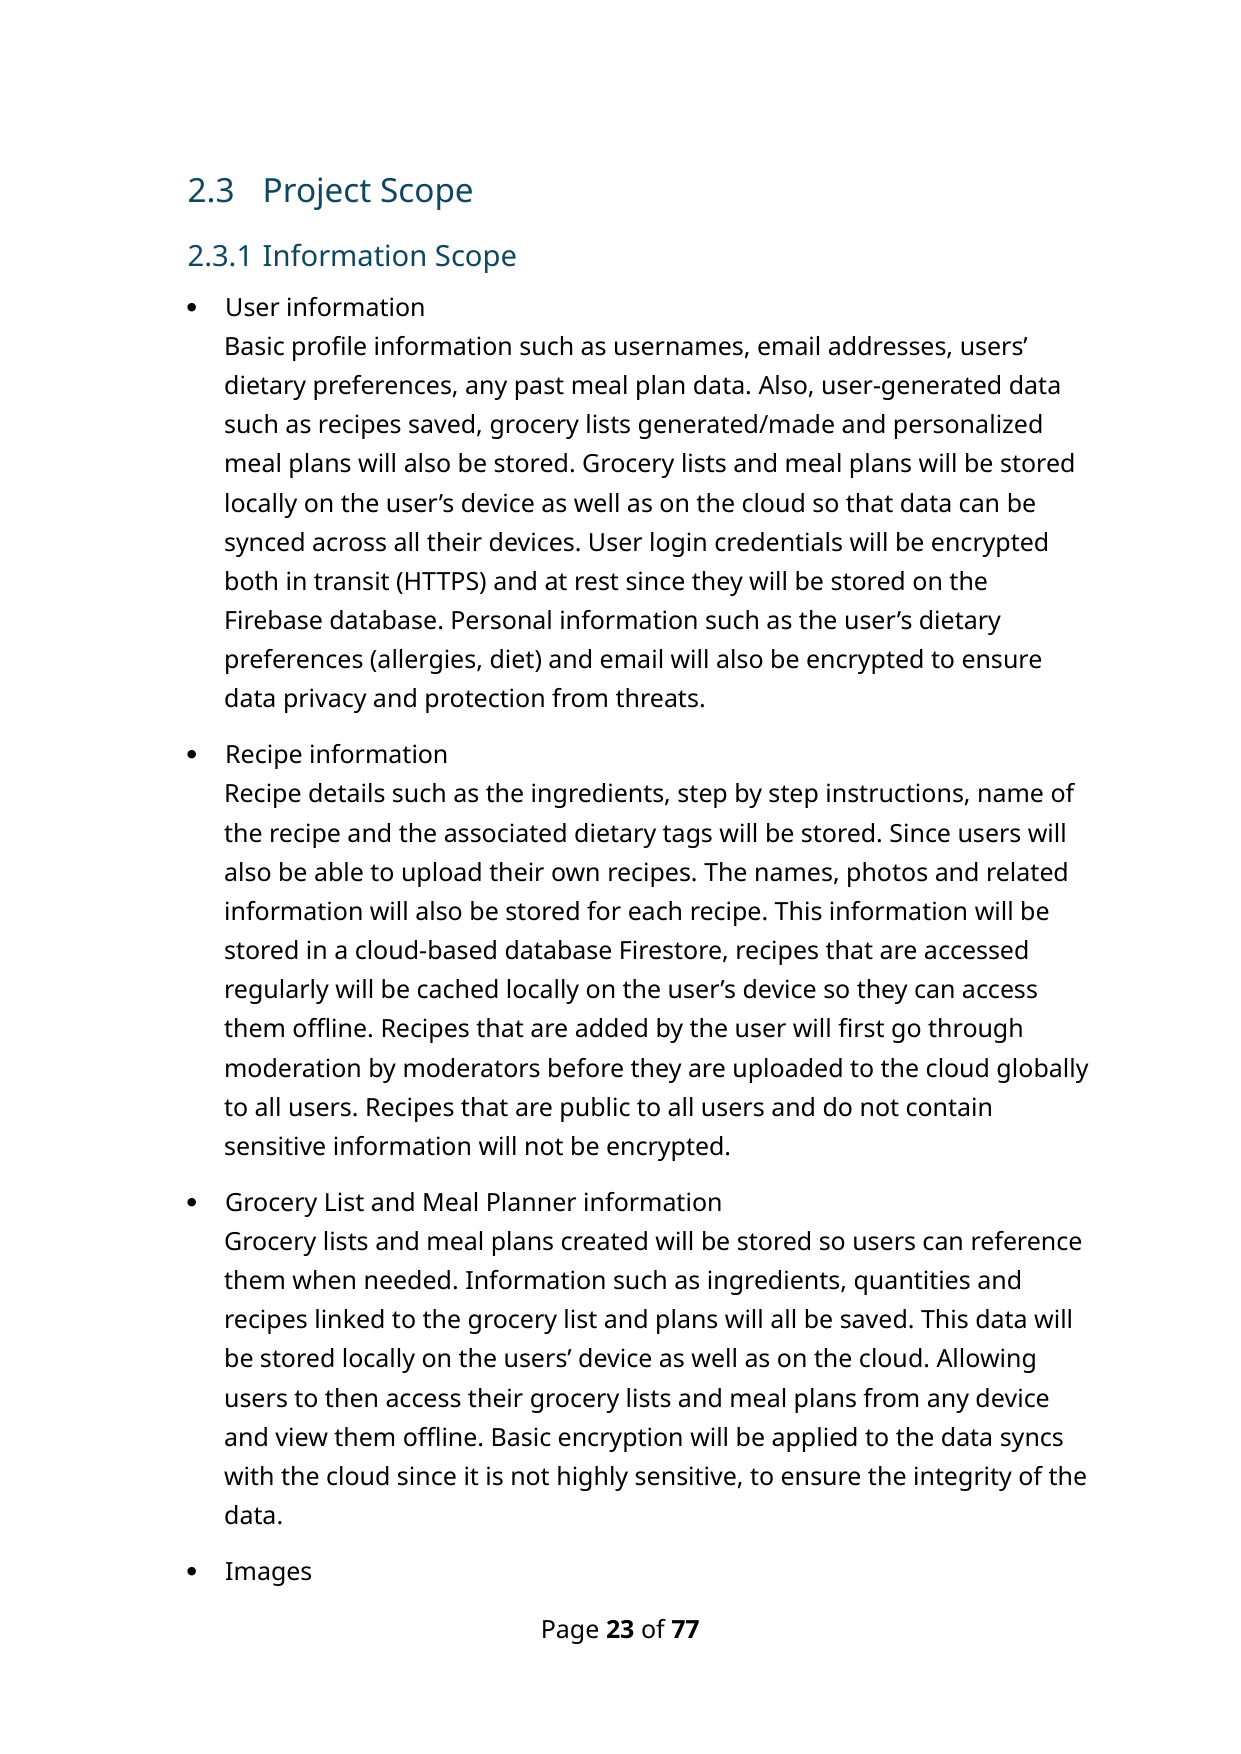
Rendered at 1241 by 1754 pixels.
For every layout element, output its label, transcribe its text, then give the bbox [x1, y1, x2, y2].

list Recipe information [187, 737, 1090, 771]
text Basic profile information such as usernames, email addresses, users’ dietary preferences, any past meal plan data. Also, user-generated data such as recipes saved, grocery lists generated/made and personalized meal plans will also be stored. Grocery lists and meal plans will be stored locally on the user’s device as well as on the cloud so that data can be synced across all their devices. User login credentials will be encrypted both in transit (HTTPS) and at rest since they will be stored on the Firebase database. Personal information such as the user’s dietary preferences (allergies, diet) and email will also be encrypted to ensure data privacy and protection from threats. [224, 329, 1090, 715]
list User information [187, 289, 1090, 323]
text Recipe details such as the ingredients, step by step instructions, name of the recipe and the associated dietary tags will be stored. Since users will also be able to upload their own recipes. The names, photos and related information will also be stored for each recipe. This information will be stored in a cloud-based database Firestore, recipes that are accessed regularly will be cached locally on the user’s device so they can access them offline. Recipes that are added by the user will first go through moderation by moderators before they are uploaded to the cloud globally to all users. Recipes that are public to all users and do not contain sensitive information will not be encrypted. [224, 776, 1090, 1163]
subtitle Project Scope [187, 167, 1090, 212]
list Images [187, 1554, 1090, 1588]
subtitle Information Scope [187, 236, 1090, 275]
text Grocery lists and meal plans created will be stored so users can reference them when needed. Information such as ingredients, quantities and recipes linked to the grocery list and plans will all be saved. This data will be stored locally on the users’ device as well as on the cloud. Allowing users to then access their grocery lists and meal plans from any device and view them offline. Basic encryption will be applied to the data syncs with the cloud since it is not highly sensitive, to ensure the integrity of the data. [224, 1224, 1090, 1532]
list Grocery List and Meal Planner information [187, 1184, 1090, 1218]
